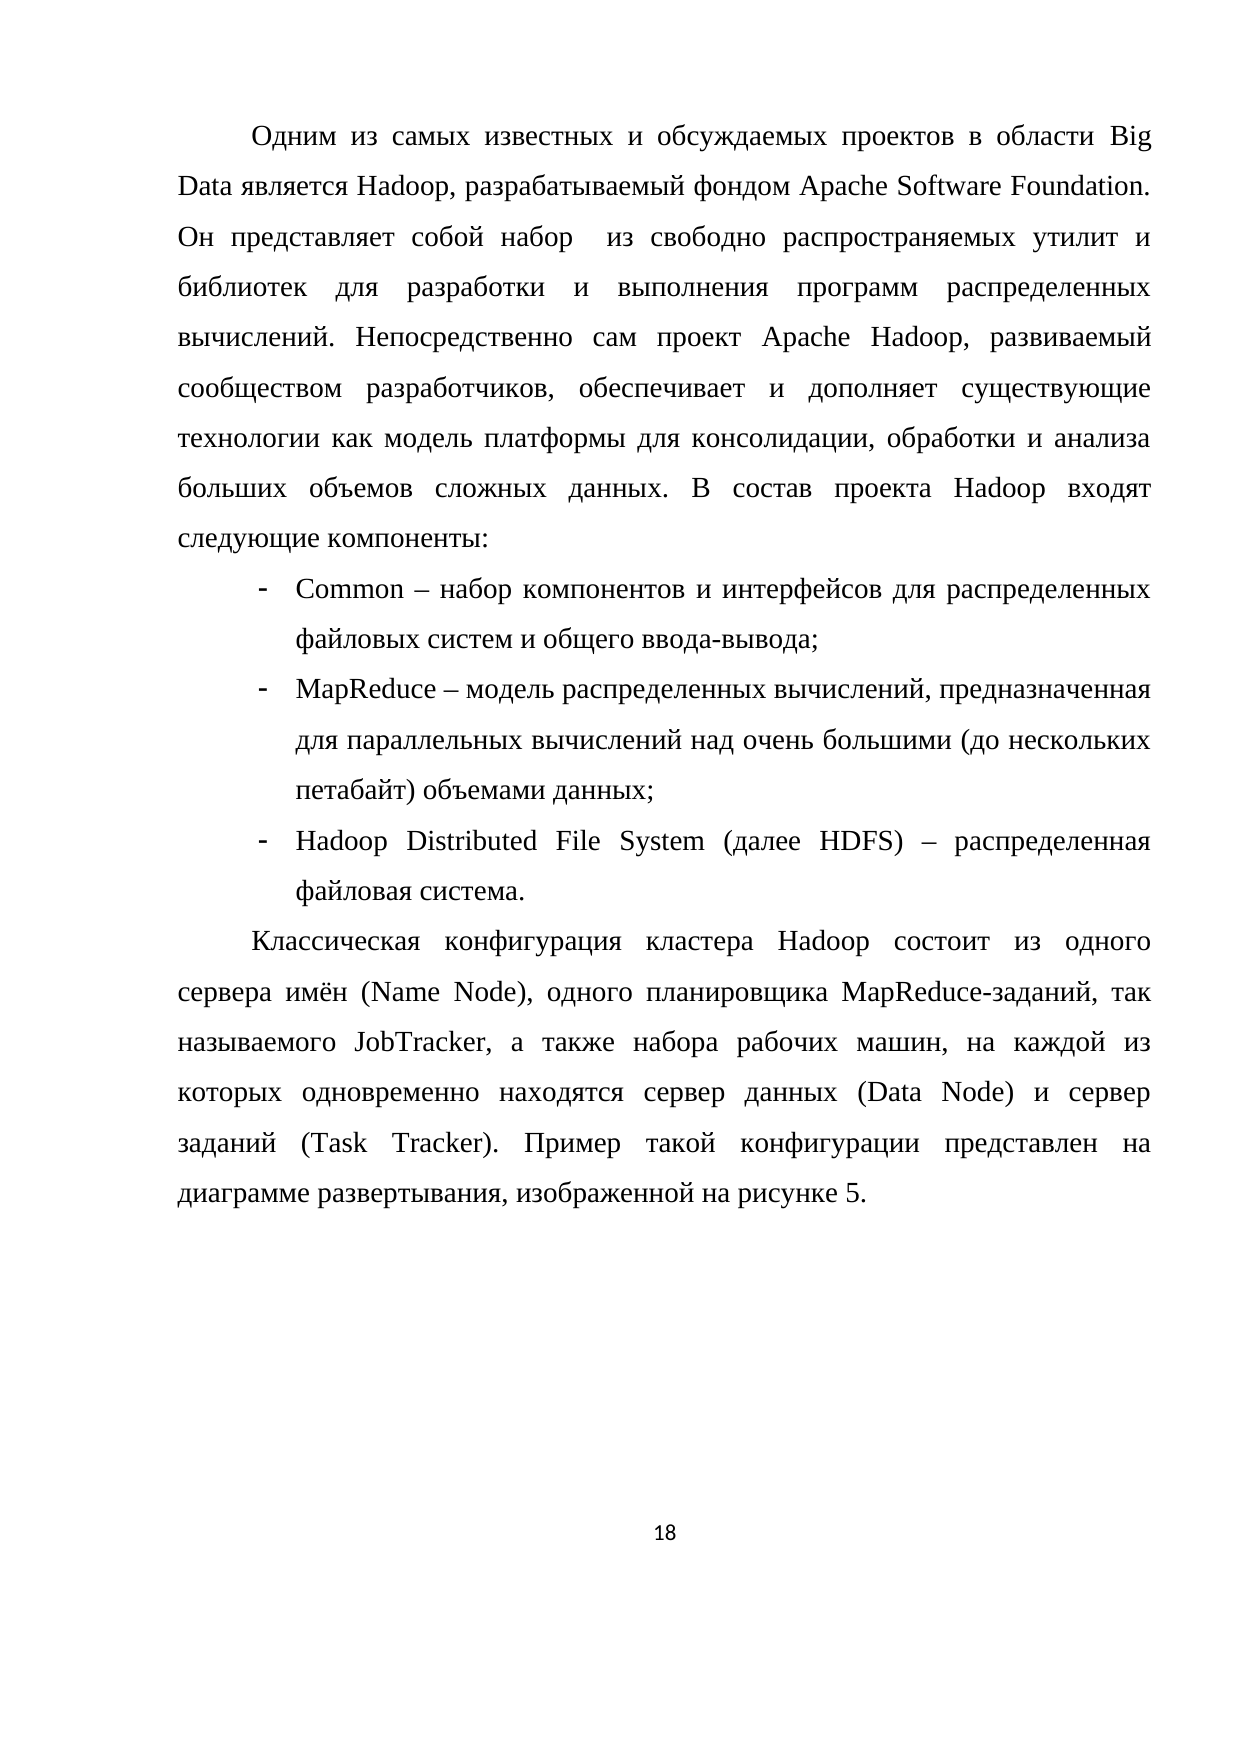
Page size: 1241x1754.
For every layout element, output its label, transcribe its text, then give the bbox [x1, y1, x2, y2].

text Классическая конфигурация кластера Hadoop состоит из одного сервера имён (Name Node), одного планировщика MapReduce-заданий, так называемого JobTracker, а также набора рабочих машин, на каждой из которых одновременно находятся сервер данных (Data Node) и сервер заданий (Task Tracker). Пример такой конфигурации представлен на диаграмме развертывания, изображенной на рисунке 5. [177, 923, 1152, 1208]
text Hadoop Distributed File System (далее HDFS) – распределенная файловая система. [258, 823, 1152, 907]
text Одним из самых известных и обсуждаемых проектов в области Big Data является Hadoop, разрабатываемый фондом Apache Software Foundation. Он представляет собой набор из свободно распространяемых утилит и библиотек для разработки и выполнения программ распределенных вычислений. Непосредственно сам проект Apache Hadoop, развиваемый сообществом разработчиков, обеспечивает и дополняет существующие технологии как модель платформы для консолидации, обработки и анализа больших объемов сложных данных. В состав проекта Hadoop входят следующие компоненты: [177, 118, 1152, 554]
text MapReduce – модель распределенных вычислений, предназначенная для параллельных вычислений над очень большими (до нескольких петабайт) объемами данных; [258, 672, 1152, 806]
text Common – набор компонентов и интерфейсов для распределенных файловых систем и общего ввода-вывода; [258, 571, 1152, 655]
